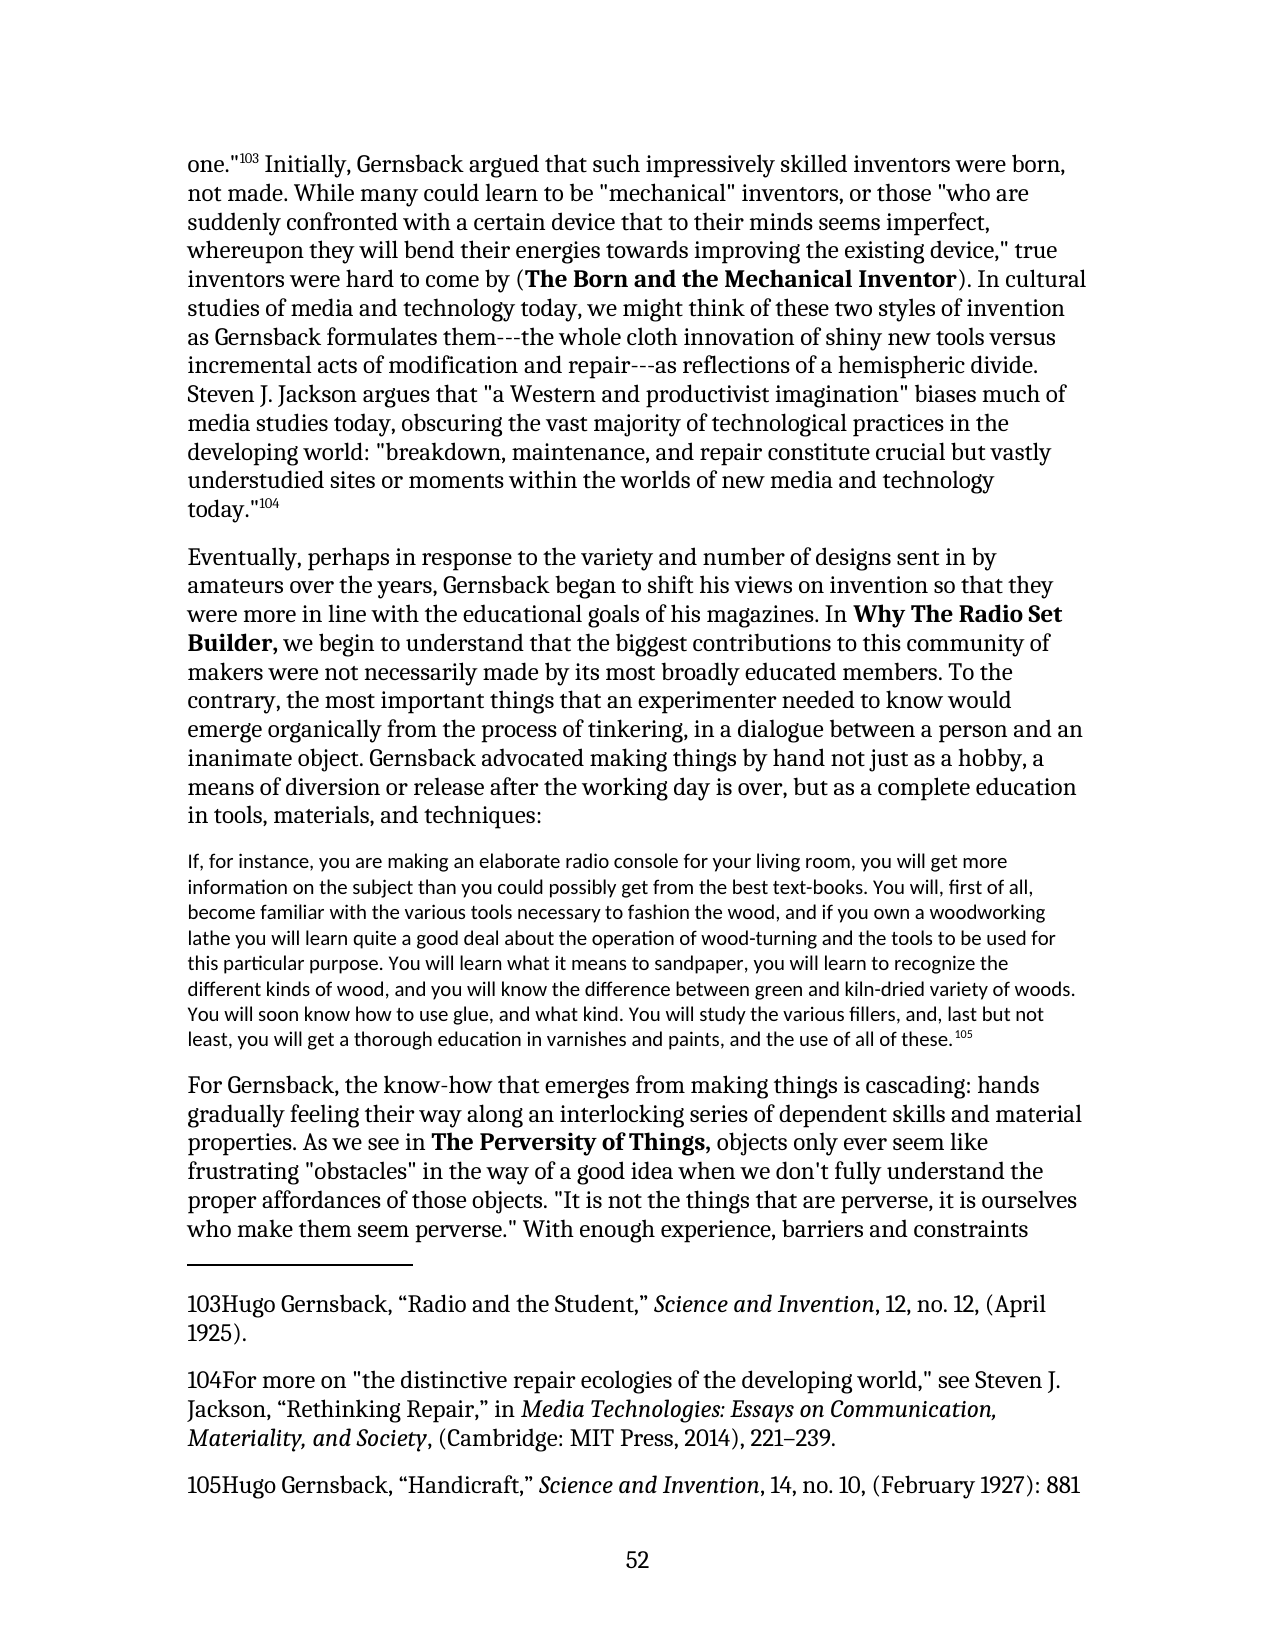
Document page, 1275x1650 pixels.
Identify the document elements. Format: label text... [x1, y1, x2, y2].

text Gernsback's views on these issues evolved over the years thanks in part to the debates, suggestions, and questions he and his staff printed in lively correspondence sections like The Oracle and Patent Advice. Questions from readers ranged from the factual (how many feet come in a pound of No. 12 B.&S. triple-braided weather proof wire?) to the experimental (might two lead plates submerged in sulphuric acid make a good storage battery?). It was important for knowledge to be freely shared among readers, contributors, and editors, since the construction of wireless sets involved many different forms of expertise. "A radio set builder," wrote Gernsback in a 1925 editorial, "must be a carpenter, an electrician, a metal worker, a tinsmith, and a radio engineer, all rolled into one." Initially, Gernsback argued that such impressively skilled inventors were born, not made. While many could learn to be "mechanical" inventors, or those "who are suddenly confronted with a certain device that to their minds seems imperfect, whereupon they will bend their energies towards improving the existing device," true inventors were hard to come by (The Born and the Mechanical Inventor). In cultural studies of media and technology today, we might think of these two styles of invention as Gernsback formulates them---the whole cloth innovation of shiny new tools versus incremental acts of modification and repair---as reflections of a hemispheric divide. Steven J. Jackson argues that "a Western and productivist imagination" biases much of media studies today, obscuring the vast majority of technological practices in the developing world: "breakdown, maintenance, and repair constitute crucial but vastly understudied sites or moments within the worlds of new media and technology today." [187, 150, 1087, 524]
text Eventually, perhaps in response to the variety and number of designs sent in by amateurs over the years, Gernsback began to shift his views on invention so that they were more in line with the educational goals of his magazines. In Why The Radio Set Builder, we begin to understand that the biggest contributions to this community of makers were not necessarily made by its most broadly educated members. To the contrary, the most important things that an experimenter needed to know would emerge organically from the process of tinkering, in a dialogue between a person and an inanimate object. Gernsback advocated making things by hand not just as a hobby, a means of diversion or release after the working day is over, but as a complete education in tools, materials, and techniques: [187, 542, 1087, 830]
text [187, 1071, 1087, 1243]
text If, for instance, you are making an elaborate radio console for your living room, you will get more information on the subject than you could possibly get from the best text-books. You will, first of all, become familiar with the various tools necessary to fashion the wood, and if you own a woodworking lathe you will learn quite a good deal about the operation of wood-turning and the tools to be used for this particular purpose. You will learn what it means to sandpaper, you will learn to recognize the different kinds of wood, and you will know the difference between green and kiln-dried variety of woods. You will soon know how to use glue, and what kind. You will study the various fillers, and, last but not least, you will get a thorough education in varnishes and paints, and the use of all of these. [187, 849, 1087, 1052]
